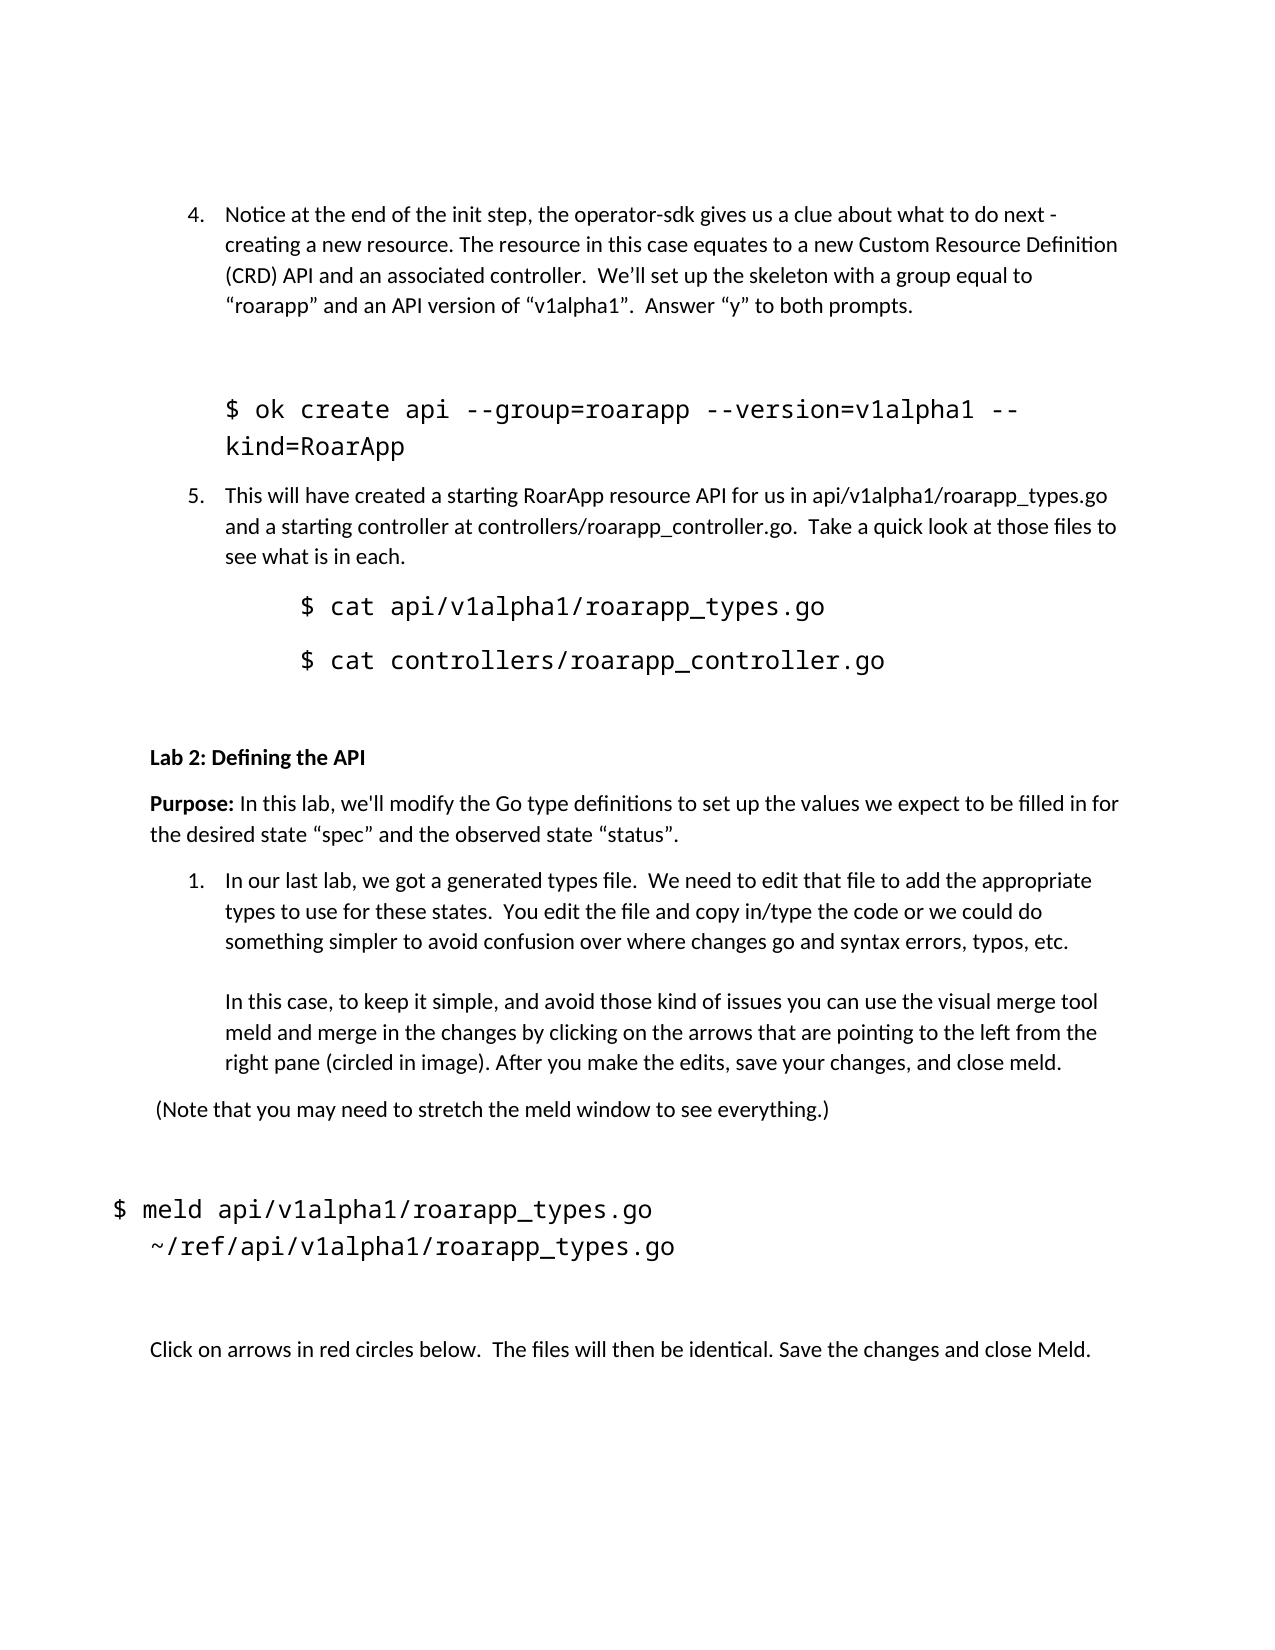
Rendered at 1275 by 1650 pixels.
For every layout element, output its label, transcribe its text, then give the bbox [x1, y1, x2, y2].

list Notice at the end of the init step, the operator-sdk gives us a clue about what to do next - creating a new resource. The resource in this case equates to a new Custom Resource Definition (CRD) API and an associated controller. We’ll set up the skeleton with a group equal to “roarapp” and an API version of “v1alpha1”. Answer “y” to both prompts. [187, 200, 1125, 319]
text $ ok create api --group=roarapp --version=v1alpha1 --kind=RoarApp [225, 391, 1125, 462]
text $ ﻿meld api/v1alpha1/roarapp_types.go ~/ref/api/v1alpha1/roarapp_types.go [112, 1192, 1125, 1263]
list This will have created a starting RoarApp resource API for us in api/v1alpha1/roarapp_types.go and a starting controller at controllers/roarapp_controller.go. Take a quick look at those files to see what is in each. [187, 482, 1125, 570]
text Click on arrows in red circles below. The files will then be identical. Save the changes and close Meld. [150, 1336, 1125, 1364]
text Lab 2: Defining the API [150, 743, 1125, 771]
text $ cat api/v1alpha1/roarapp_types.go [300, 589, 1125, 623]
text Purpose: In this lab, we'll modify the Go type definitions to set up the values we expect to be filled in for the desired state “spec” and the observed state “status”. [150, 789, 1125, 848]
text $ cat controllers/roarapp_controller.go [300, 642, 1125, 676]
list In our last lab, we got a generated types file. We need to edit that file to add the appropriate types to use for these states. You edit the file and copy in/type the code or we could do something simpler to avoid confusion over where changes go and syntax errors, typos, etc. [187, 867, 1125, 955]
list In this case, to keep it simple, and avoid those kind of issues you can use the visual merge tool meld and merge in the changes by clicking on the arrows that are pointing to the left from the right pane (circled in image). After you make the edits, save your changes, and close meld. [225, 987, 1125, 1076]
text (Note that you may need to stretch the meld window to see everything.) [150, 1095, 1125, 1123]
